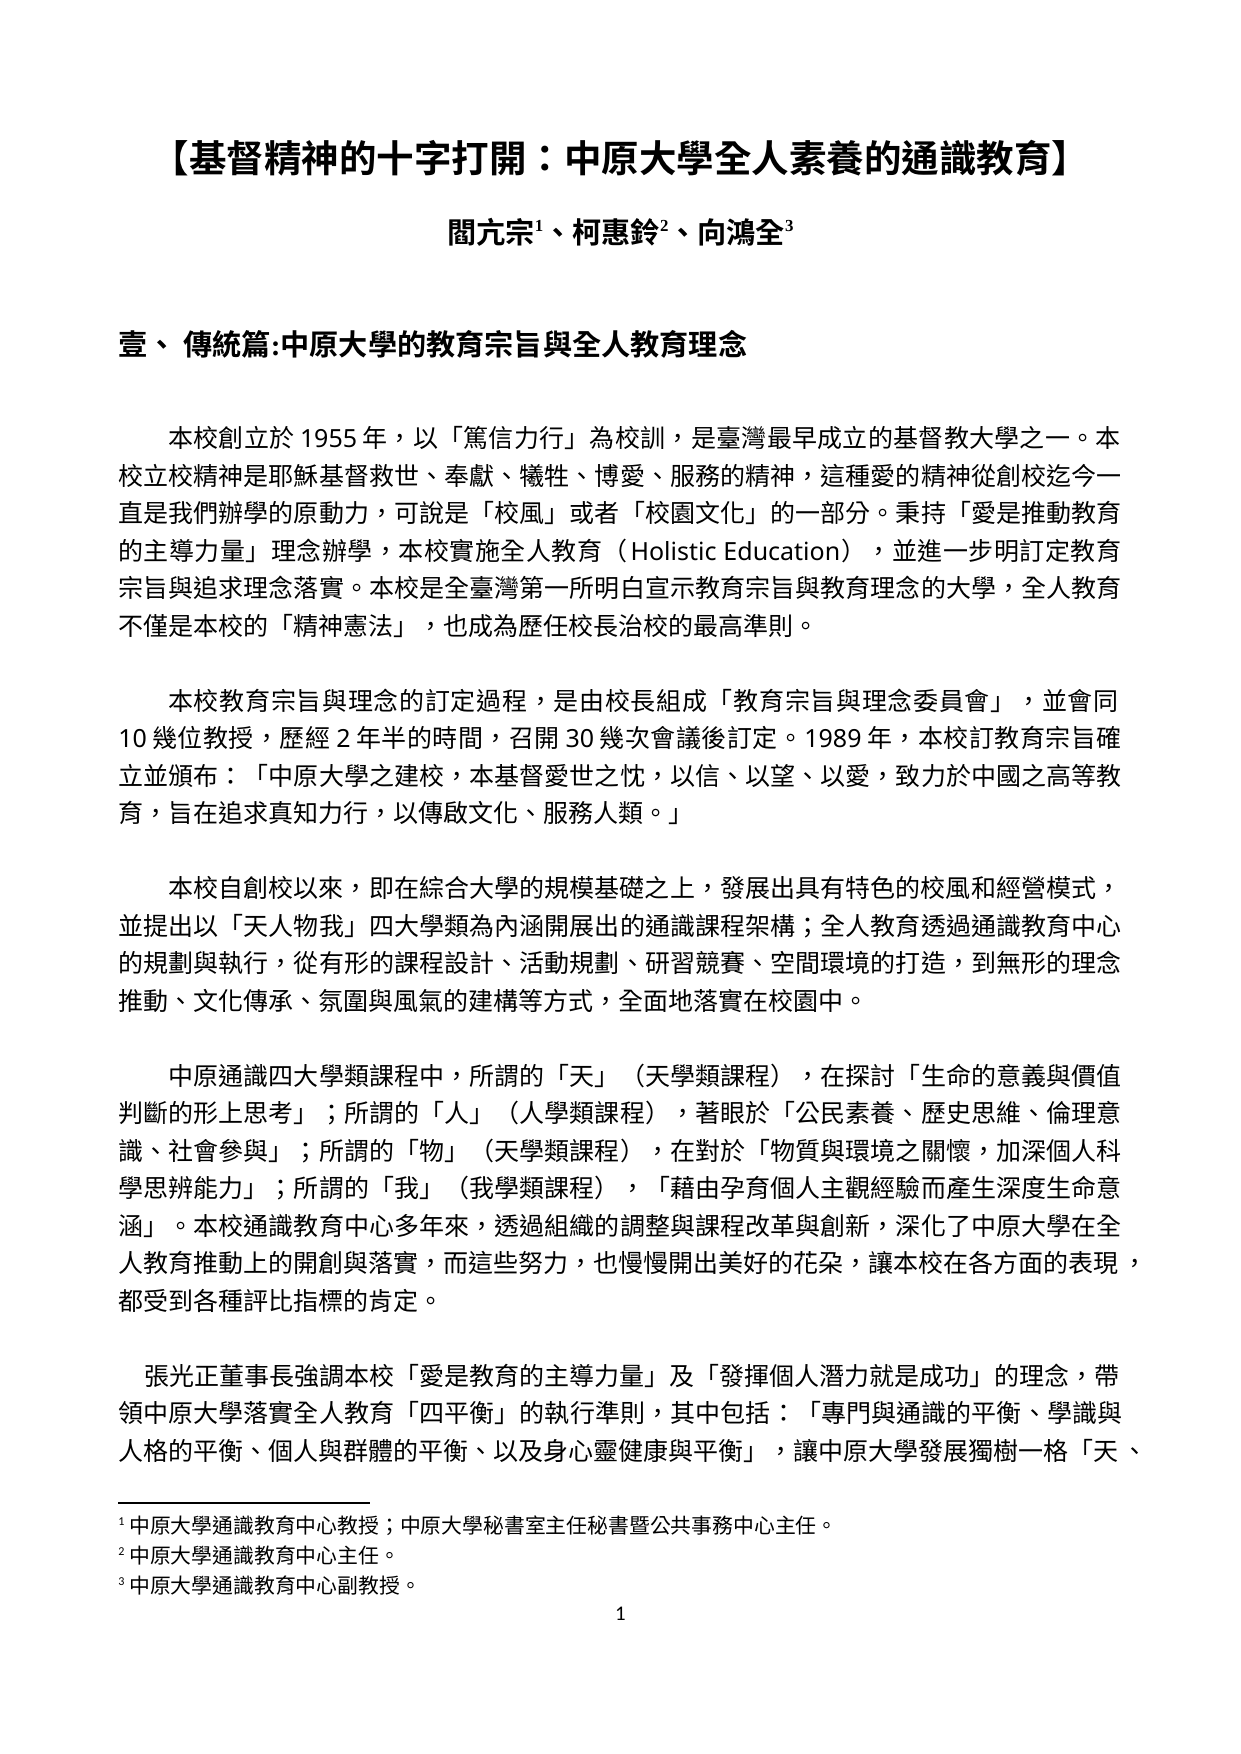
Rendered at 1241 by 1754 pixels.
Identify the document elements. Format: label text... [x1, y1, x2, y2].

text 本校自創校以來，即在綜合大學的規模基礎之上，發展出具有特色的校風和經營模式，並提出以「天人物我」四大學類為內涵開展出的通識課程架構；全人教育透過通識教育中心的規劃與執行，從有形的課程設計、活動規劃、研習競賽、空間環境的打造，到無形的理念推動、文化傳承、氛圍與風氣的建構等方式，全面地落實在校園中。 [118, 868, 1122, 1018]
text 閻亢宗、柯惠鈴、向鴻全 [118, 193, 1122, 268]
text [118, 1356, 1122, 1468]
text 壹、 傳統篇:中原大學的教育宗旨與全人教育理念 [118, 306, 1122, 381]
text 本校教育宗旨與理念的訂定過程，是由校長組成「教育宗旨與理念委員會」，並會同10幾位教授，歷經2年半的時間，召開30幾次會議後訂定。1989年，本校訂教育宗旨確立並頒布：「中原大學之建校，本基督愛世之忱，以信、以望、以愛，致力於中國之高等教育，旨在追求真知力行，以傳啟文化、服務人類。」 [118, 681, 1122, 831]
text 【基督精神的十字打開：中原大學全人素養的通識教育】 [118, 118, 1122, 193]
text 本校創立於1955年，以「篤信力行」為校訓，是臺灣最早成立的基督教大學之一。本校立校精神是耶穌基督救世、奉獻、犧牲、博愛、服務的精神，這種愛的精神從創校迄今一直是我們辦學的原動力，可說是「校風」或者「校園文化」的一部分。秉持「愛是推動教育的主導力量」理念辦學，本校實施全人教育（Holistic Education），並進一步明訂定教育宗旨與追求理念落實。本校是全臺灣第一所明白宣示教育宗旨與教育理念的大學，全人教育不僅是本校的「精神憲法」，也成為歷任校長治校的最高準則。 [118, 418, 1122, 643]
text 中原通識四大學類課程中，所謂的「天」（天學類課程），在探討「生命的意義與價值判斷的形上思考」；所謂的「人」（人學類課程），著眼於「公民素養、歷史思維、倫理意識、社會參與」；所謂的「物」（天學類課程），在對於「物質與環境之關懷，加深個人科學思辨能力」；所謂的「我」（我學類課程），「藉由孕育個人主觀經驗而產生深度生命意涵」。本校通識教育中心多年來，透過組織的調整與課程改革與創新，深化了中原大學在全人教育推動上的開創與落實，而這些努力，也慢慢開出美好的花朶，讓本校在各方面的表現，都受到各種評比指標的肯定。 [118, 1056, 1122, 1318]
